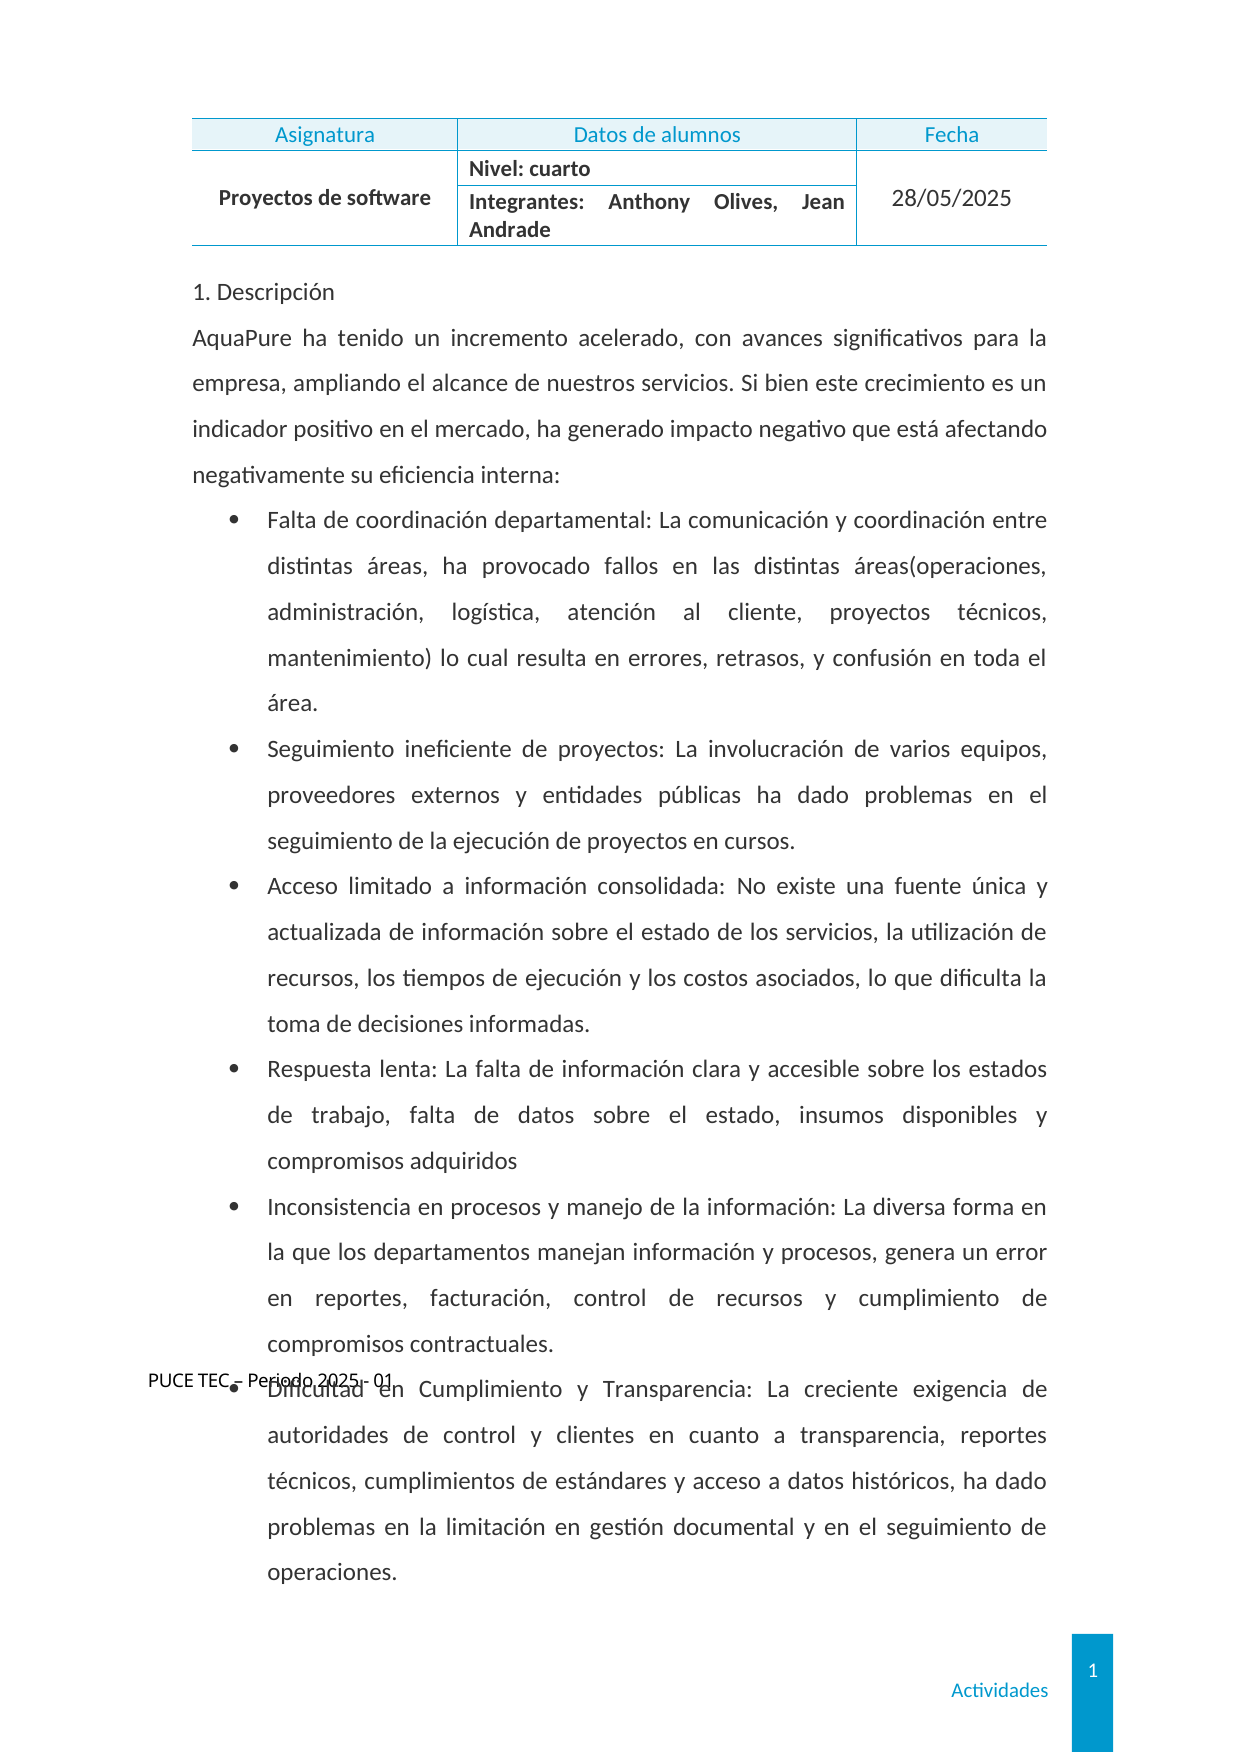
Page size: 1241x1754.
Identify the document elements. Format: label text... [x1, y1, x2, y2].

list Respuesta lenta: La falta de información clara y accesible sobre los estados de trabajo, falta de datos sobre el estado, insumos disponibles y compromisos adquiridos [229, 1053, 1048, 1175]
list Dificultad en Cumplimiento y Transparencia: La creciente exigencia de autoridades de control y clientes en cuanto a transparencia, reportes técnicos, cumplimientos de estándares y acceso a datos históricos, ha dado problemas en la limitación en gestión documental y en el seguimiento de operaciones. [229, 1373, 1048, 1587]
list Seguimiento ineficiente de proyectos: La involucración de varios equipos, proveedores externos y entidades públicas ha dado problemas en el seguimiento de la ejecución de proyectos en cursos. [229, 733, 1048, 855]
text AquaPure ha tenido un incremento acelerado, con avances significativos para la empresa, ampliando el alcance de nuestros servicios. Si bien este crecimiento es un indicador positivo en el mercado, ha generado impacto negativo que está afectando negativamente su eficiencia interna: [192, 322, 1048, 489]
list Inconsistencia en procesos y manejo de la información: La diversa forma en la que los departamentos manejan información y procesos, genera un error en reportes, facturación, control de recursos y cumplimiento de compromisos contractuales. [229, 1191, 1048, 1358]
list Falta de coordinación departamental: La comunicación y coordinación entre distintas áreas, ha provocado fallos en las distintas áreas(operaciones, administración, logística, atención al cliente, proyectos técnicos, mantenimiento) lo cual resulta en errores, retrasos, y confusión en toda el área. [229, 505, 1048, 718]
list Acceso limitado a información consolidada: No existe una fuente única y actualizada de información sobre el estado de los servicios, la utilización de recursos, los tiempos de ejecución y los costos asociados, lo que dificulta la toma de decisiones informadas. [229, 871, 1048, 1038]
text 1. Descripción [192, 276, 1048, 307]
